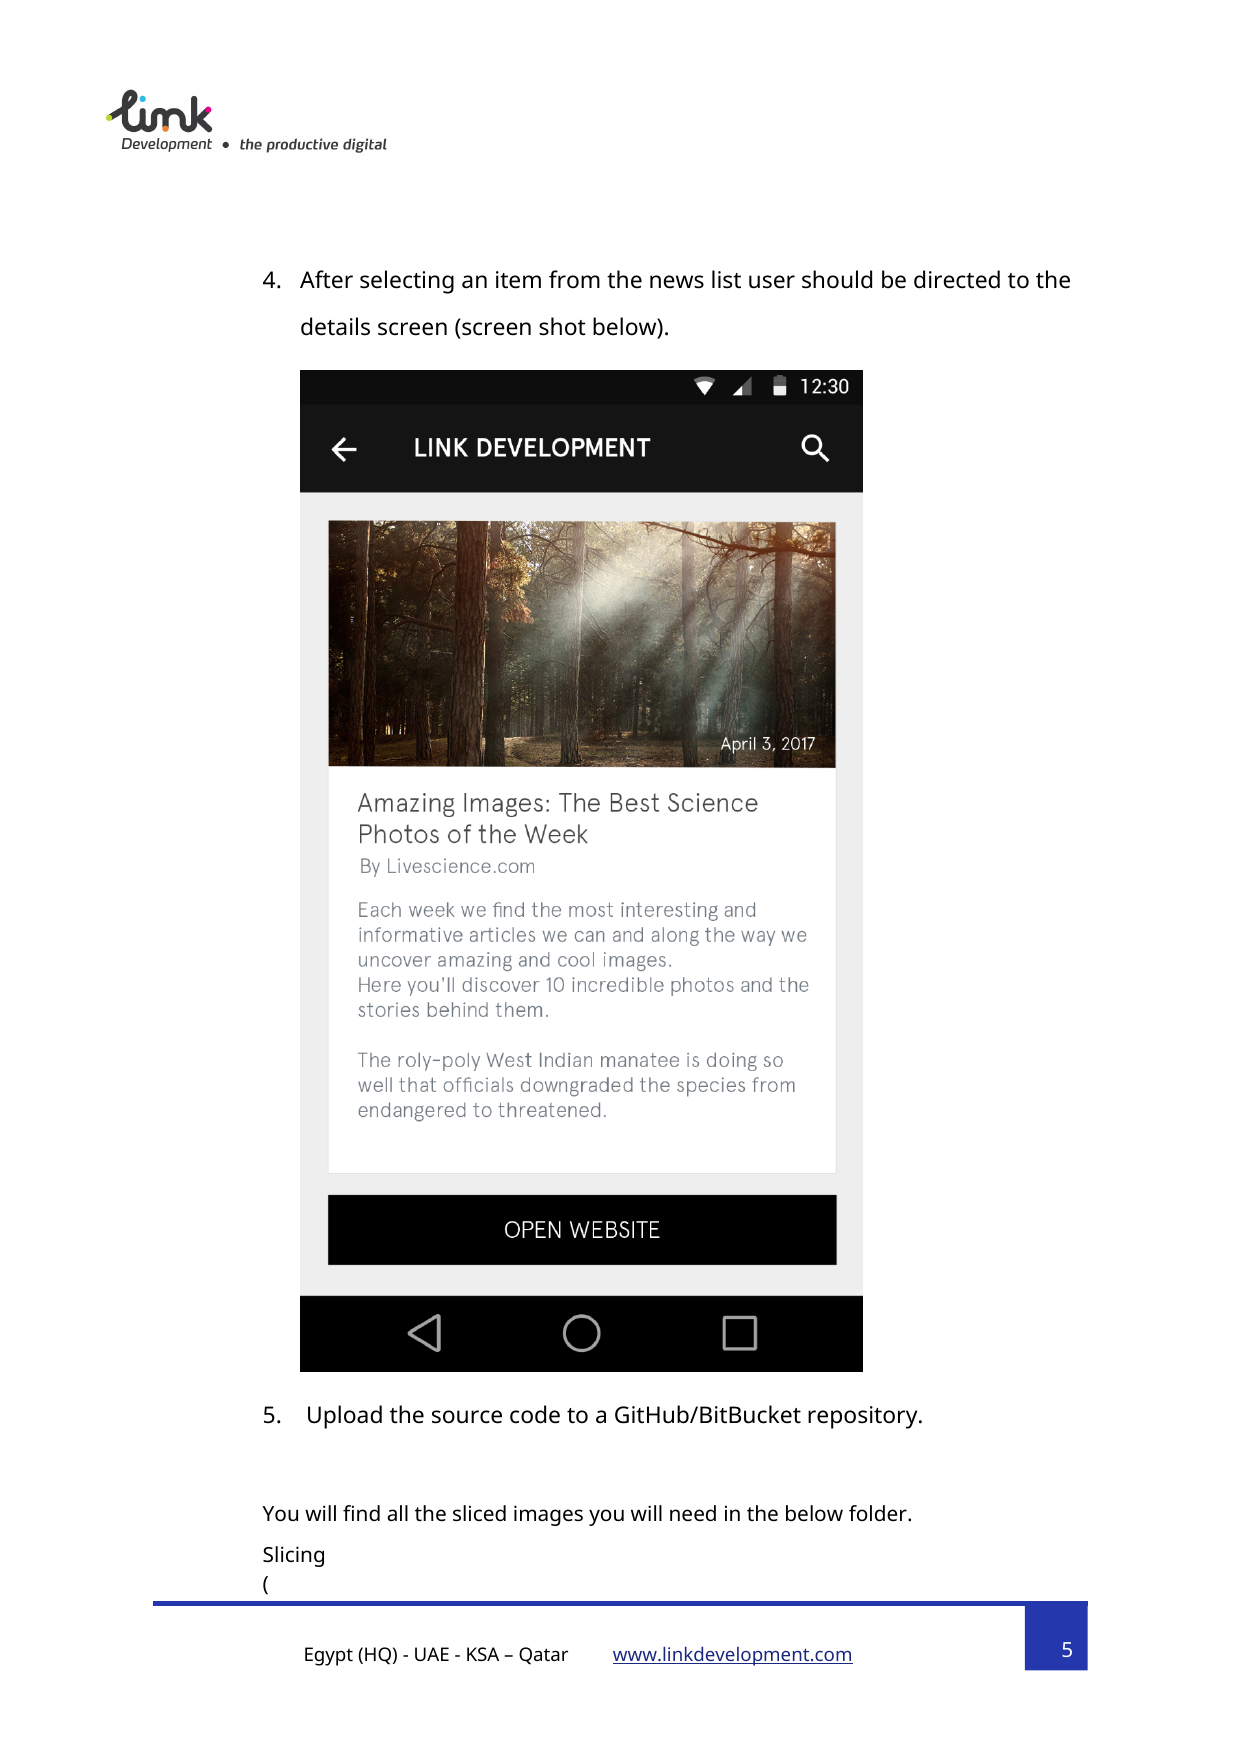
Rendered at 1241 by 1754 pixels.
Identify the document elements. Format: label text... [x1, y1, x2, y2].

picture [300, 370, 863, 1372]
list After selecting an item from the news list user should be directed to the details screen (screen shot below). [262, 264, 1090, 342]
list Upload the source code to a GitHub/BitBucket repository. [262, 1399, 1090, 1431]
text You will find all the sliced images you will need in the below folder. [262, 1499, 1090, 1528]
picture [93, 76, 399, 166]
text Slicing (https://linkdevcorp-my.sharepoint.com/:u:/g/personal/nayera_mohamed_linkdev_com/ESEru0h5f7VPh9evwqxqDYgBylIrCYgOgj0oJx_GwV78kg?e=vcmdAe) [262, 1541, 1090, 1597]
